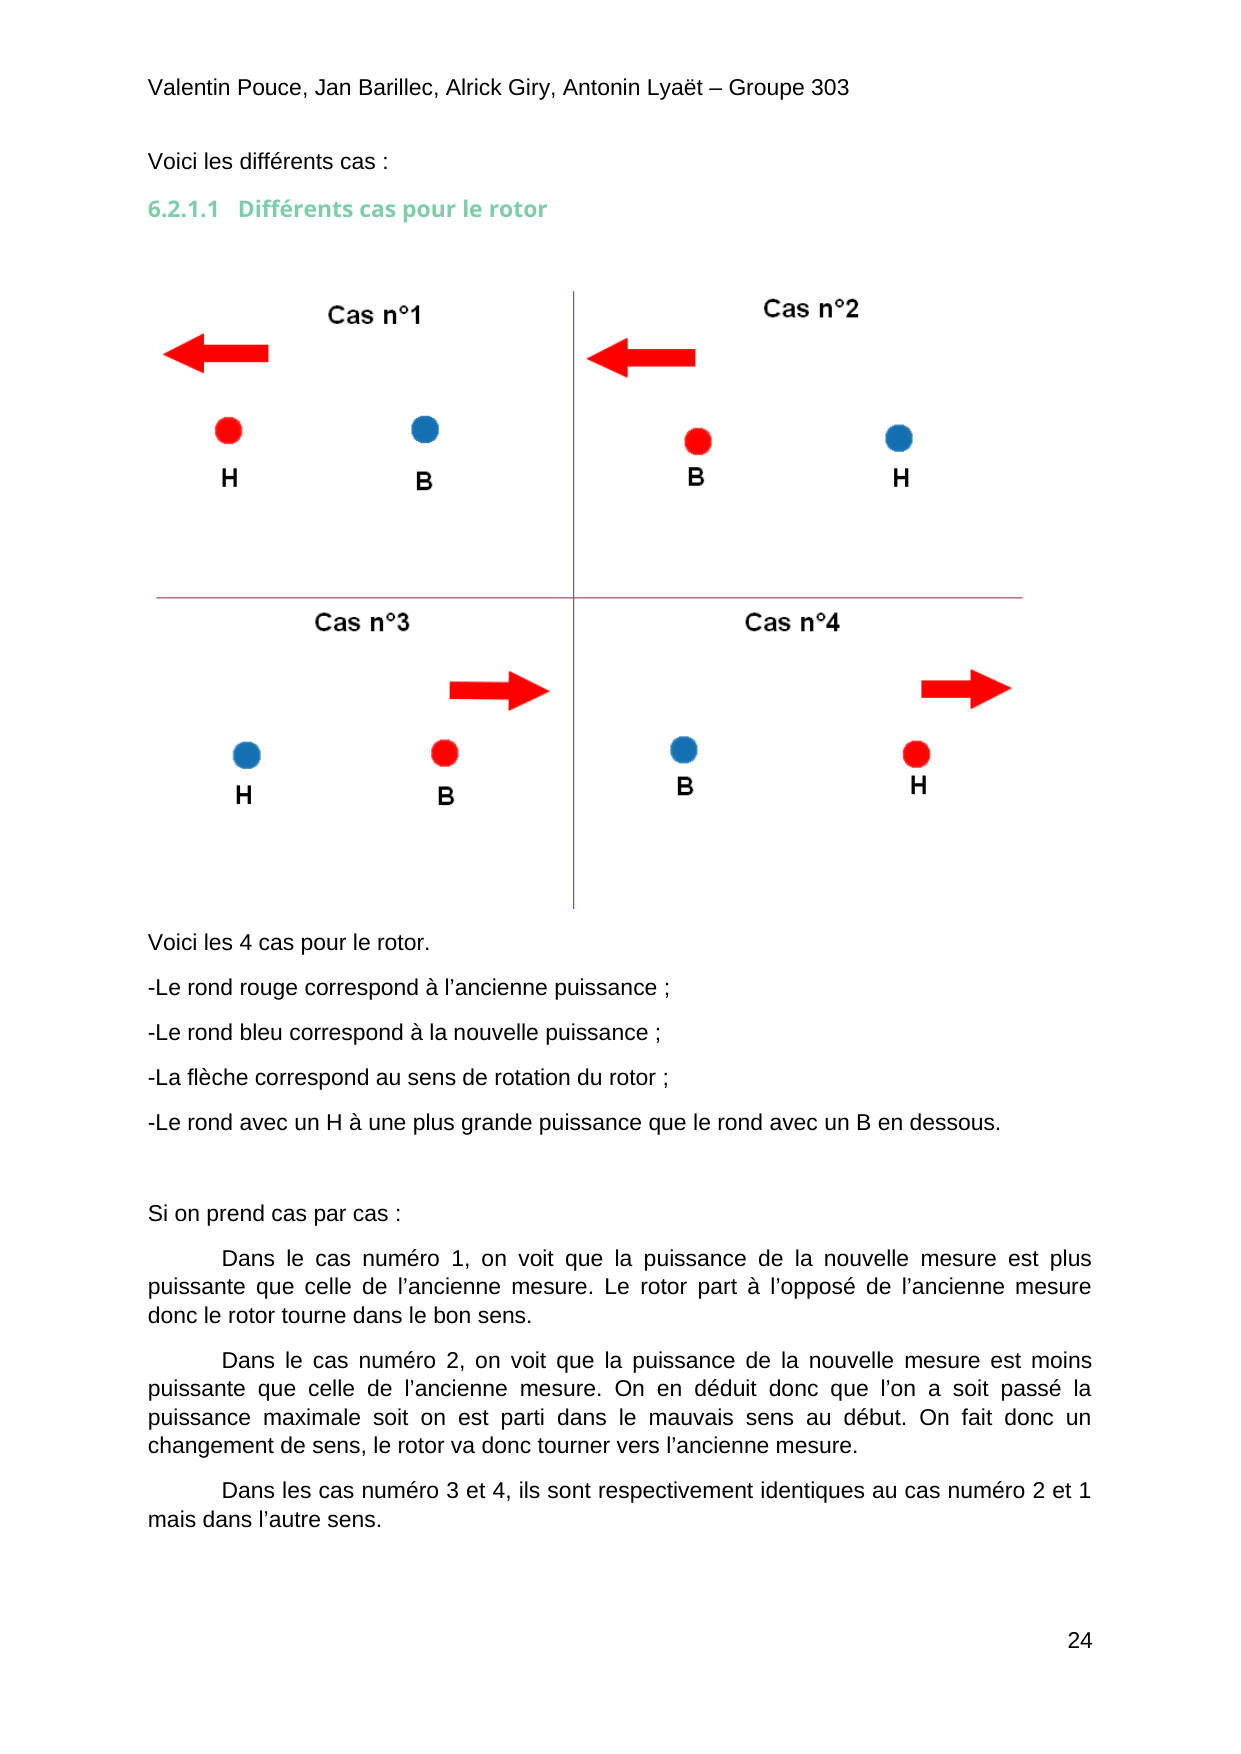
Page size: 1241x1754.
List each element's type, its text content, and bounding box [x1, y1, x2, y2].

text Voici les différents cas : [148, 148, 1093, 174]
picture [156, 289, 1023, 909]
text Dans le cas numéro 2, on voit que la puissance de la nouvelle mesure est moins puissante que celle de l’ancienne mesure. On en déduit donc que l’on a soit passé la puissance maximale soit on est parti dans le mauvais sens au début. On fait donc un changement de sens, le rotor va donc tourner vers l’ancienne mesure. [148, 1347, 1093, 1458]
text Dans les cas numéro 3 et 4, ils sont respectivement identiques au cas numéro 2 et 1 mais dans l’autre sens. [148, 1477, 1093, 1532]
text -La flèche correspond au sens de rotation du rotor ; [148, 1064, 1093, 1091]
text Dans le cas numéro 1, on voit que la puissance de la nouvelle mesure est plus puissante que celle de l’ancienne mesure. Le rotor part à l’opposé de l’ancienne mesure donc le rotor tourne dans le bon sens. [148, 1245, 1093, 1328]
text Si on prend cas par cas : [148, 1199, 1093, 1226]
text -Le rond rouge correspond à l’ancienne puissance ; [148, 974, 1093, 1000]
text -Le rond avec un H à une plus grande puissance que le rond avec un B en dessous. [148, 1109, 1093, 1136]
subtitle Différents cas pour le rotor [148, 193, 1093, 224]
text -Le rond bleu correspond à la nouvelle puissance ; [148, 1019, 1093, 1046]
